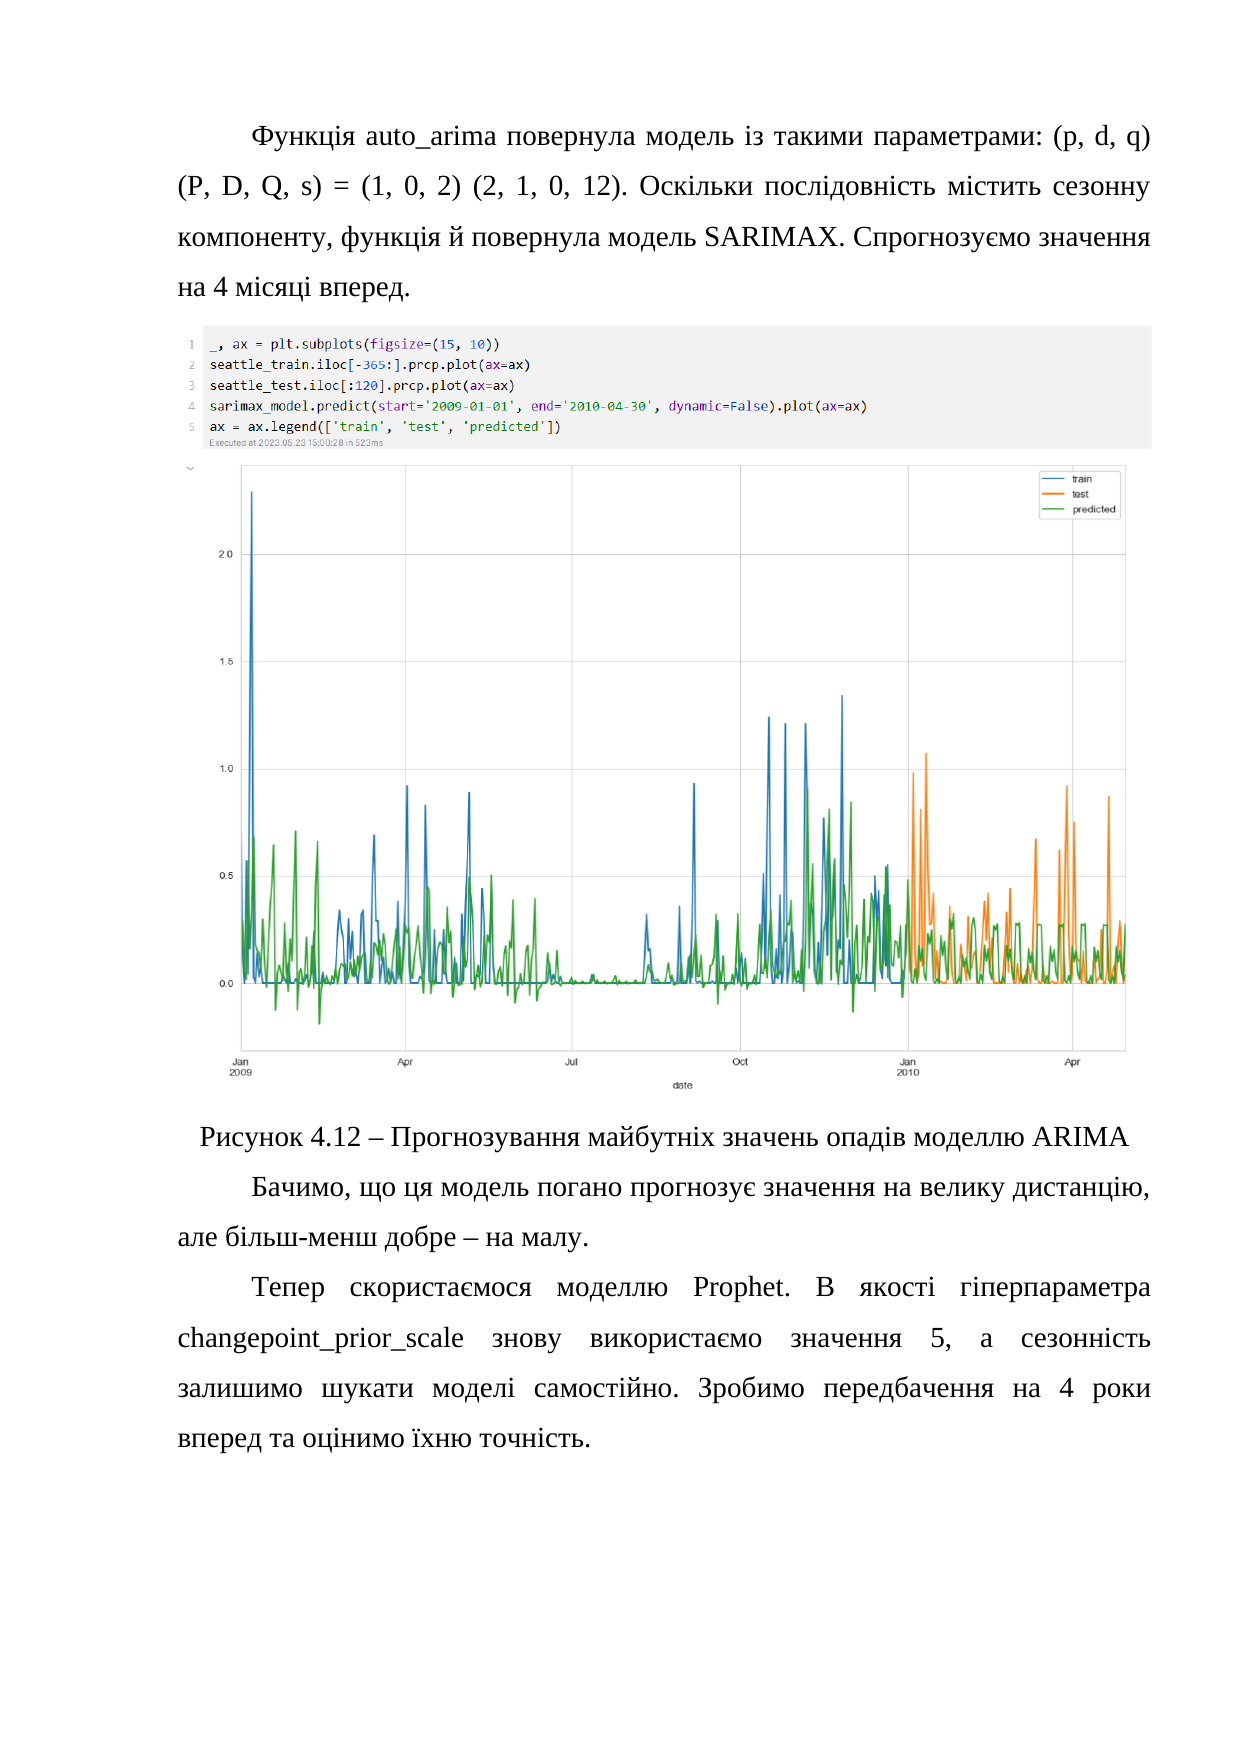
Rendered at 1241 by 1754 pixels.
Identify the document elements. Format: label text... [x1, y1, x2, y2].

text Рисунок 4.12 – Прогнозування майбутніх значень опадів моделлю ARIMA [177, 1119, 1152, 1152]
text Тепер скористаємося моделлю Prophet. В якості гіперпараметра changepoint_prior_scale знову використаємо значення 5, а сезонність залишимо шукати моделі самостійно. Зробимо передбачення на 4 роки вперед та оцінимо їхню точність. [177, 1269, 1152, 1454]
picture [177, 319, 1152, 1102]
text Функція auto_arima повернула модель із такими параметрами: (p, d, q) (P, D, Q, s) = (1, 0, 2) (2, 1, 0, 12). Оскільки послідовність містить сезонну компоненту, функція й повернула модель SARIMAX. Спрогнозуємо значення на 4 місяці вперед. [177, 118, 1152, 303]
text Бачимо, що ця модель погано прогнозує значення на велику дистанцію, але більш-менш добре – на малу. [177, 1169, 1152, 1253]
